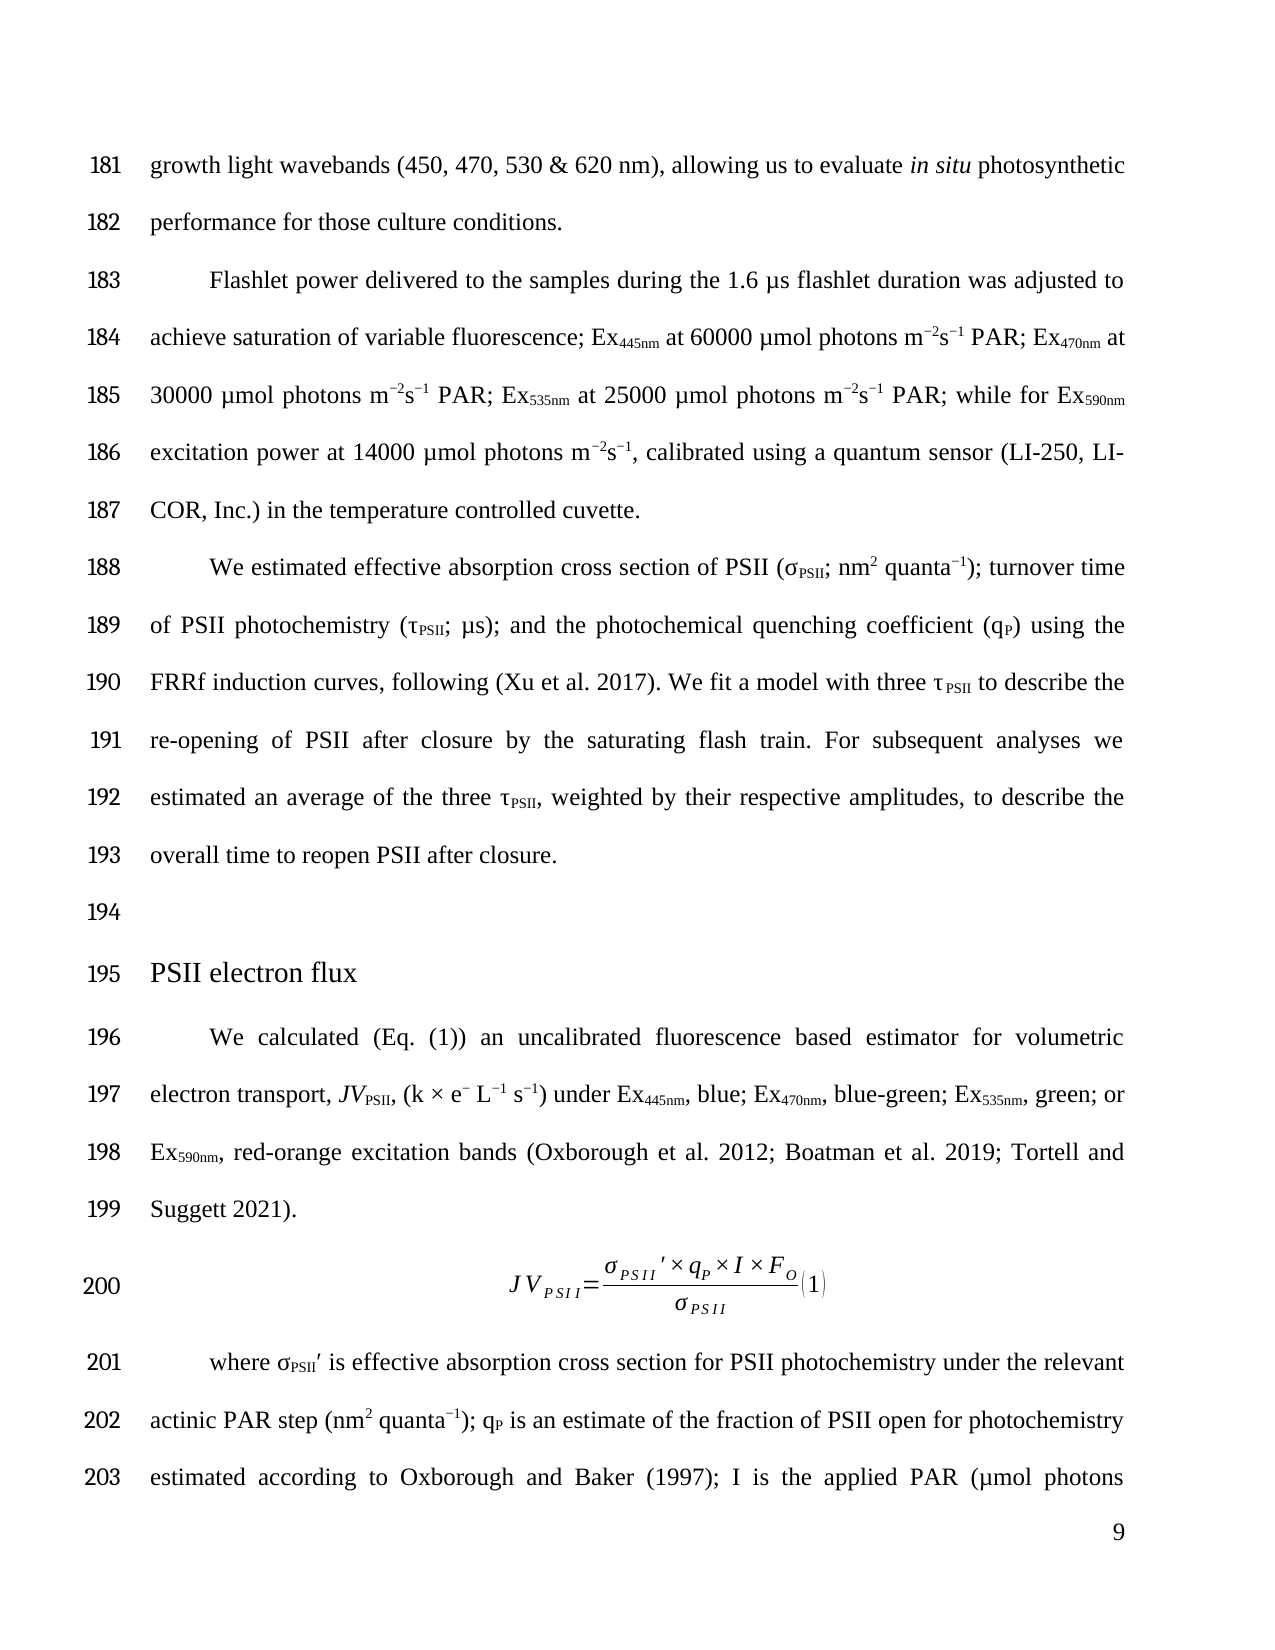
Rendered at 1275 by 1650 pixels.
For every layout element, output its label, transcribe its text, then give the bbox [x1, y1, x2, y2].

text We estimated effective absorption cross section of PSII (σPSII; nm2 quanta−1); turnover time of PSII photochemistry (τPSII; µs); and the photochemical quenching coefficient (qP) using the FRRf induction curves, following (Xu et al. 2017). We fit a model with three τPSII to describe the re-opening of PSII after closure by the saturating flash train. For subsequent analyses we estimated an average of the three τPSII, weighted by their respective amplitudes, to describe the overall time to reopen PSII after closure. [150, 552, 1125, 869]
text We calculated (Eq. (1)) an uncalibrated fluorescence based estimator for volumetric electron transport, JVPSII, (k × e− L−1 s−1) under Ex445nm, blue; Ex470nm, blue-green; Ex535nm, green; or Ex590nm, red-orange excitation bands (Oxborough et al. 2012; Boatman et al. 2019; Tortell and Suggett 2021). [150, 1022, 1125, 1223]
text Flashlet power delivered to the samples during the 1.6 µs flashlet duration was adjusted to achieve saturation of variable fluorescence; Ex445nm at 60000 µmol photons m−2s−1 PAR; Ex470nm at 30000 µmol photons m−2s−1 PAR; Ex535nm at 25000 µmol photons m−2s−1 PAR; while for Ex590nm excitation power at 14000 µmol photons m−2s−1, calibrated using a quantum sensor (LI-250, LI-COR, Inc.) in the temperature controlled cuvette. [150, 265, 1125, 524]
subtitle PSII electron flux [150, 955, 1125, 988]
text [150, 1347, 1125, 1491]
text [150, 150, 1125, 236]
